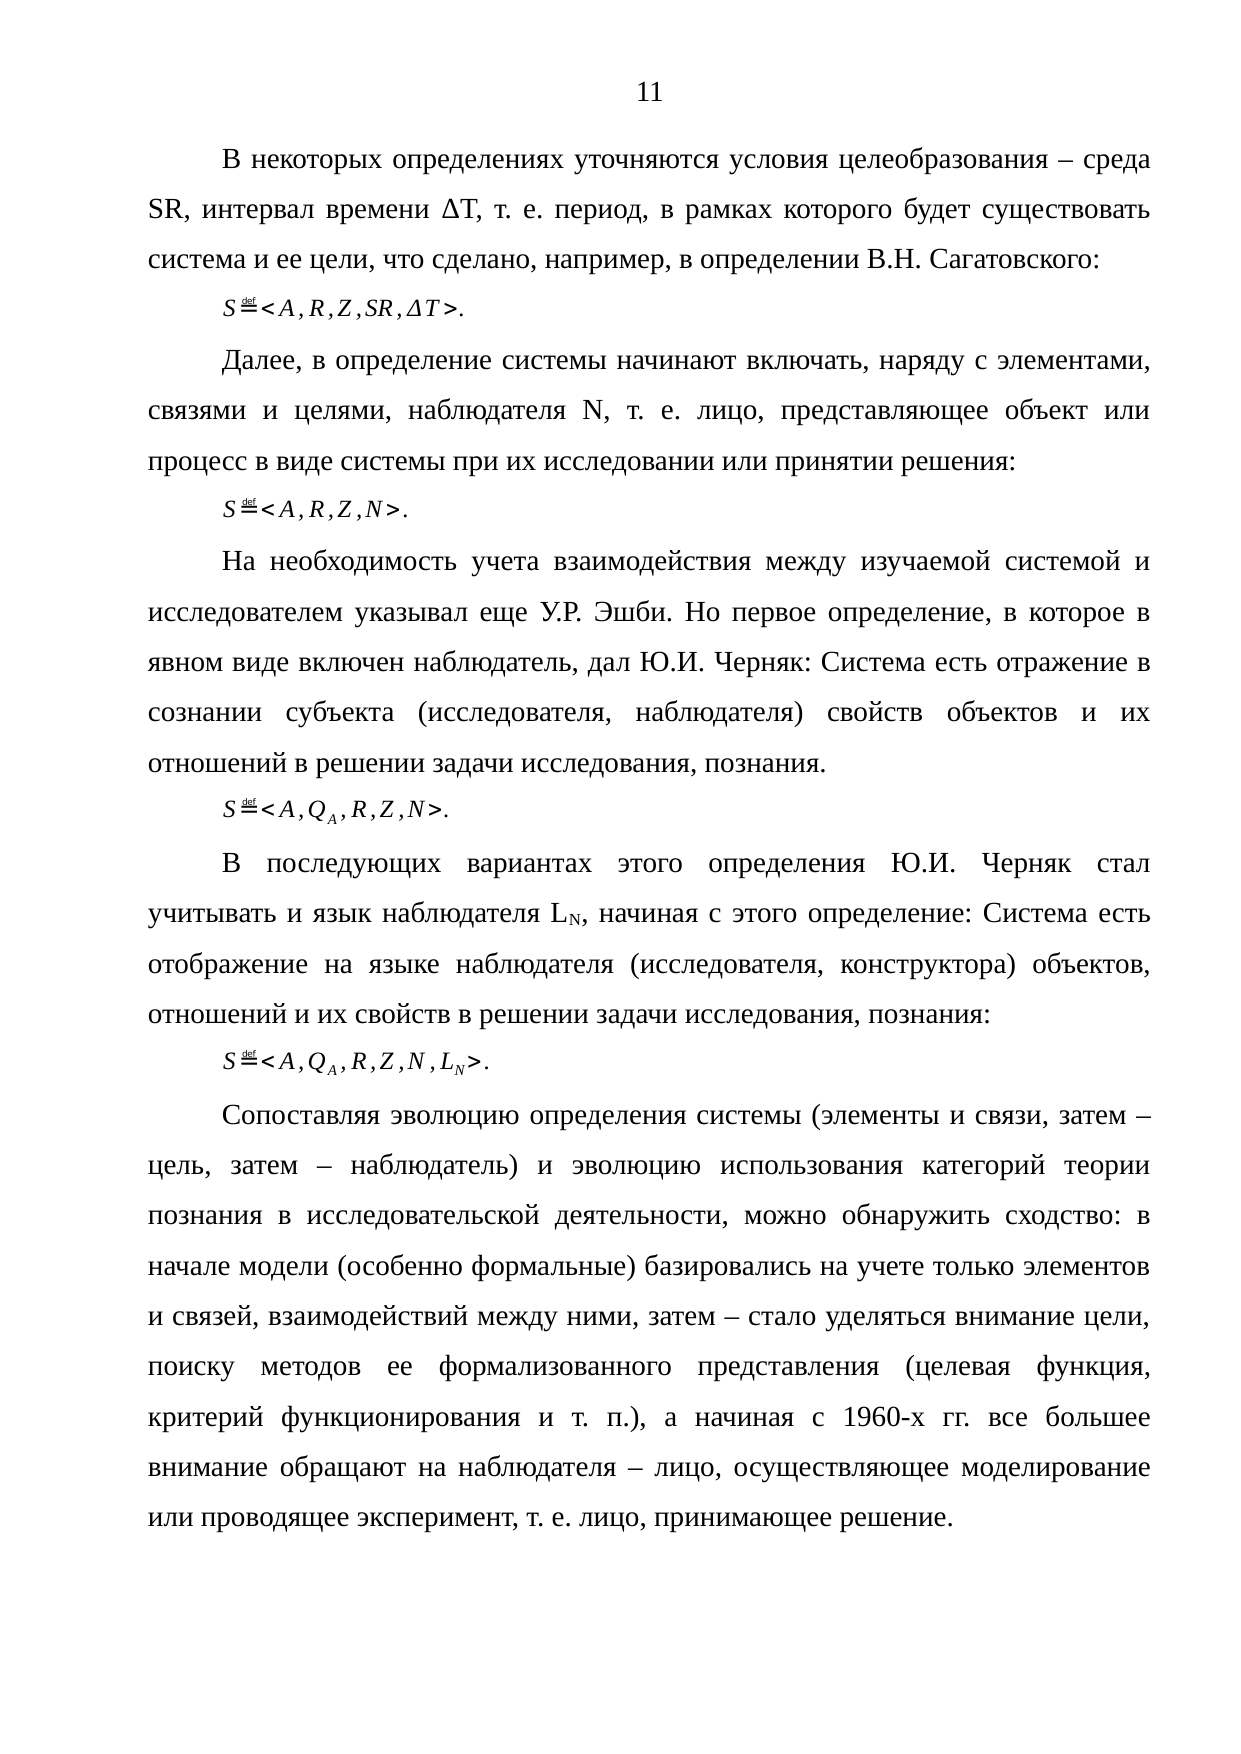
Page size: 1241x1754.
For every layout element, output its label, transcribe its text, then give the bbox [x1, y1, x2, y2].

text В последующих вариантах этого определения Ю.И. Черняк стал учитывать и язык наблюдателя LN, начиная с этого определение: Система есть отображение на языке наблюдателя (исследователя, конструктора) объектов, отношений и их свойств в решении задачи исследования, познания: [148, 845, 1152, 1030]
text Сопоставляя эволюцию определения системы (элементы и связи, затем – цель, затем – наблюдатель) и эволюцию использования категорий теории познания в исследовательской деятельности, можно обнаружить сходство: в начале модели (особенно формальные) базировались на учете только элементов и связей, взаимодействий между ними, затем – стало уделяться внимание цели, поиску методов ее формализованного представления (целевая функция, критерий функционирования и т. п.), а начиная с 1960-х гг. все большее внимание обращают на наблюдателя – лицо, осуществляющее моделирование или проводящее эксперимент, т. е. лицо, принимающее решение. [148, 1097, 1152, 1533]
text Далее, в определение системы начинают включать, наряду с элементами, связями и целями, наблюдателя N, т. е. лицо, представляющее объект или процесс в виде системы при их исследовании или принятии решения: [148, 342, 1152, 476]
text На необходимость учета взаимодействия между изучаемой системой и исследователем указывал еще У.Р. Эшби. Но первое определение, в которое в явном виде включен наблюдатель, дал Ю.И. Черняк: Система есть отражение в сознании субъекта (исследователя, наблюдателя) свойств объектов и их отношений в решении задачи исследования, познания. [148, 543, 1152, 778]
text В некоторых определениях уточняются условия целеобразования – среда SR, интервал времени ΔT, т. е. период, в рамках которого будет существовать система и ее цели, что сделано, например, в определении В.Н. Сагатовского: [148, 141, 1152, 275]
